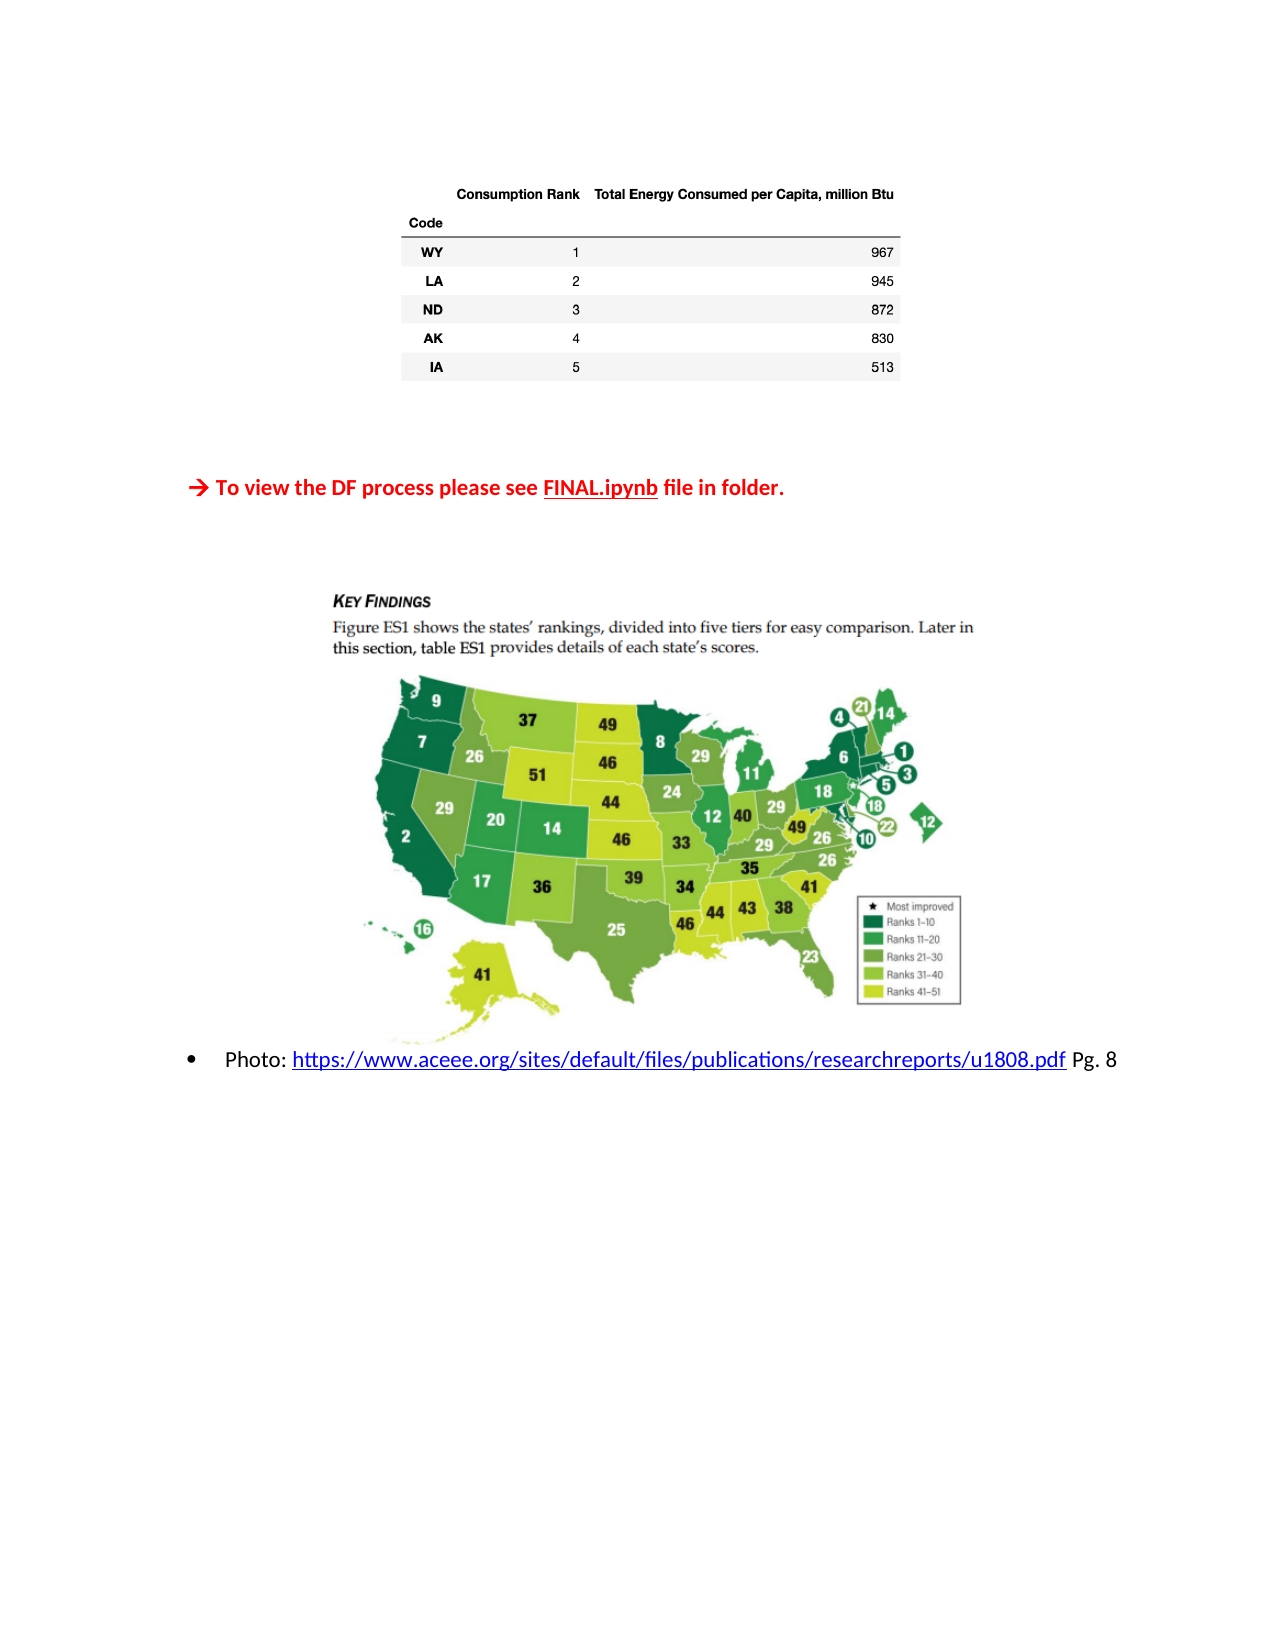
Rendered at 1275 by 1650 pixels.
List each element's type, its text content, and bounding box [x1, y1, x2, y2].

list Photo: https://www.aceee.org/sites/default/files/publications/researchreports/u1808.pdf Pg. 8 [187, 1045, 1125, 1073]
picture [401, 176, 912, 395]
text To view the DF process please see FINAL.ipynb file in folder. [150, 473, 1125, 501]
picture [261, 582, 1052, 1045]
